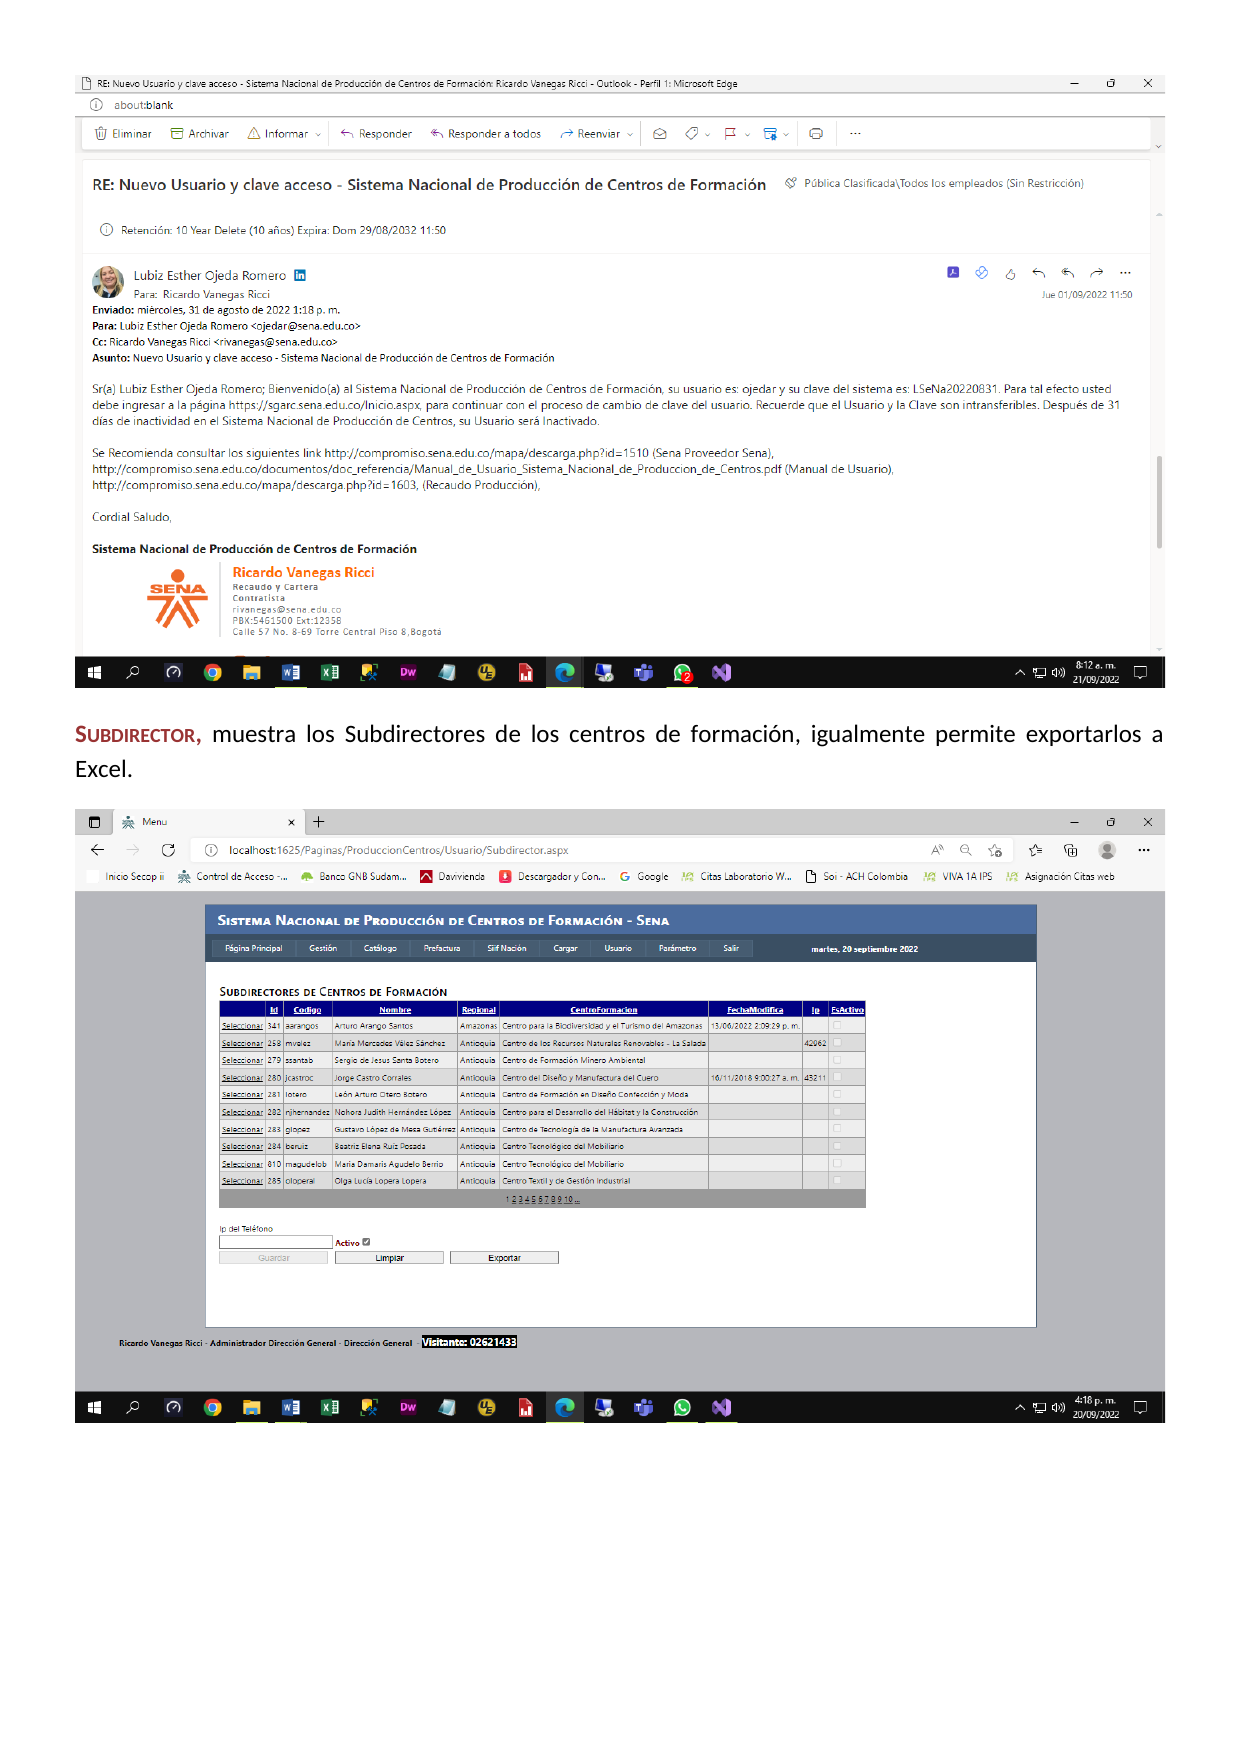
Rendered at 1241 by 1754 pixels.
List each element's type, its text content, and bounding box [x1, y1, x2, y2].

picture [75, 75, 1166, 688]
picture [75, 809, 1166, 1423]
text Subdirector, muestra los Subdirectores de los centros de formación, igualmente permite exportarlos a Excel. [75, 718, 1165, 784]
